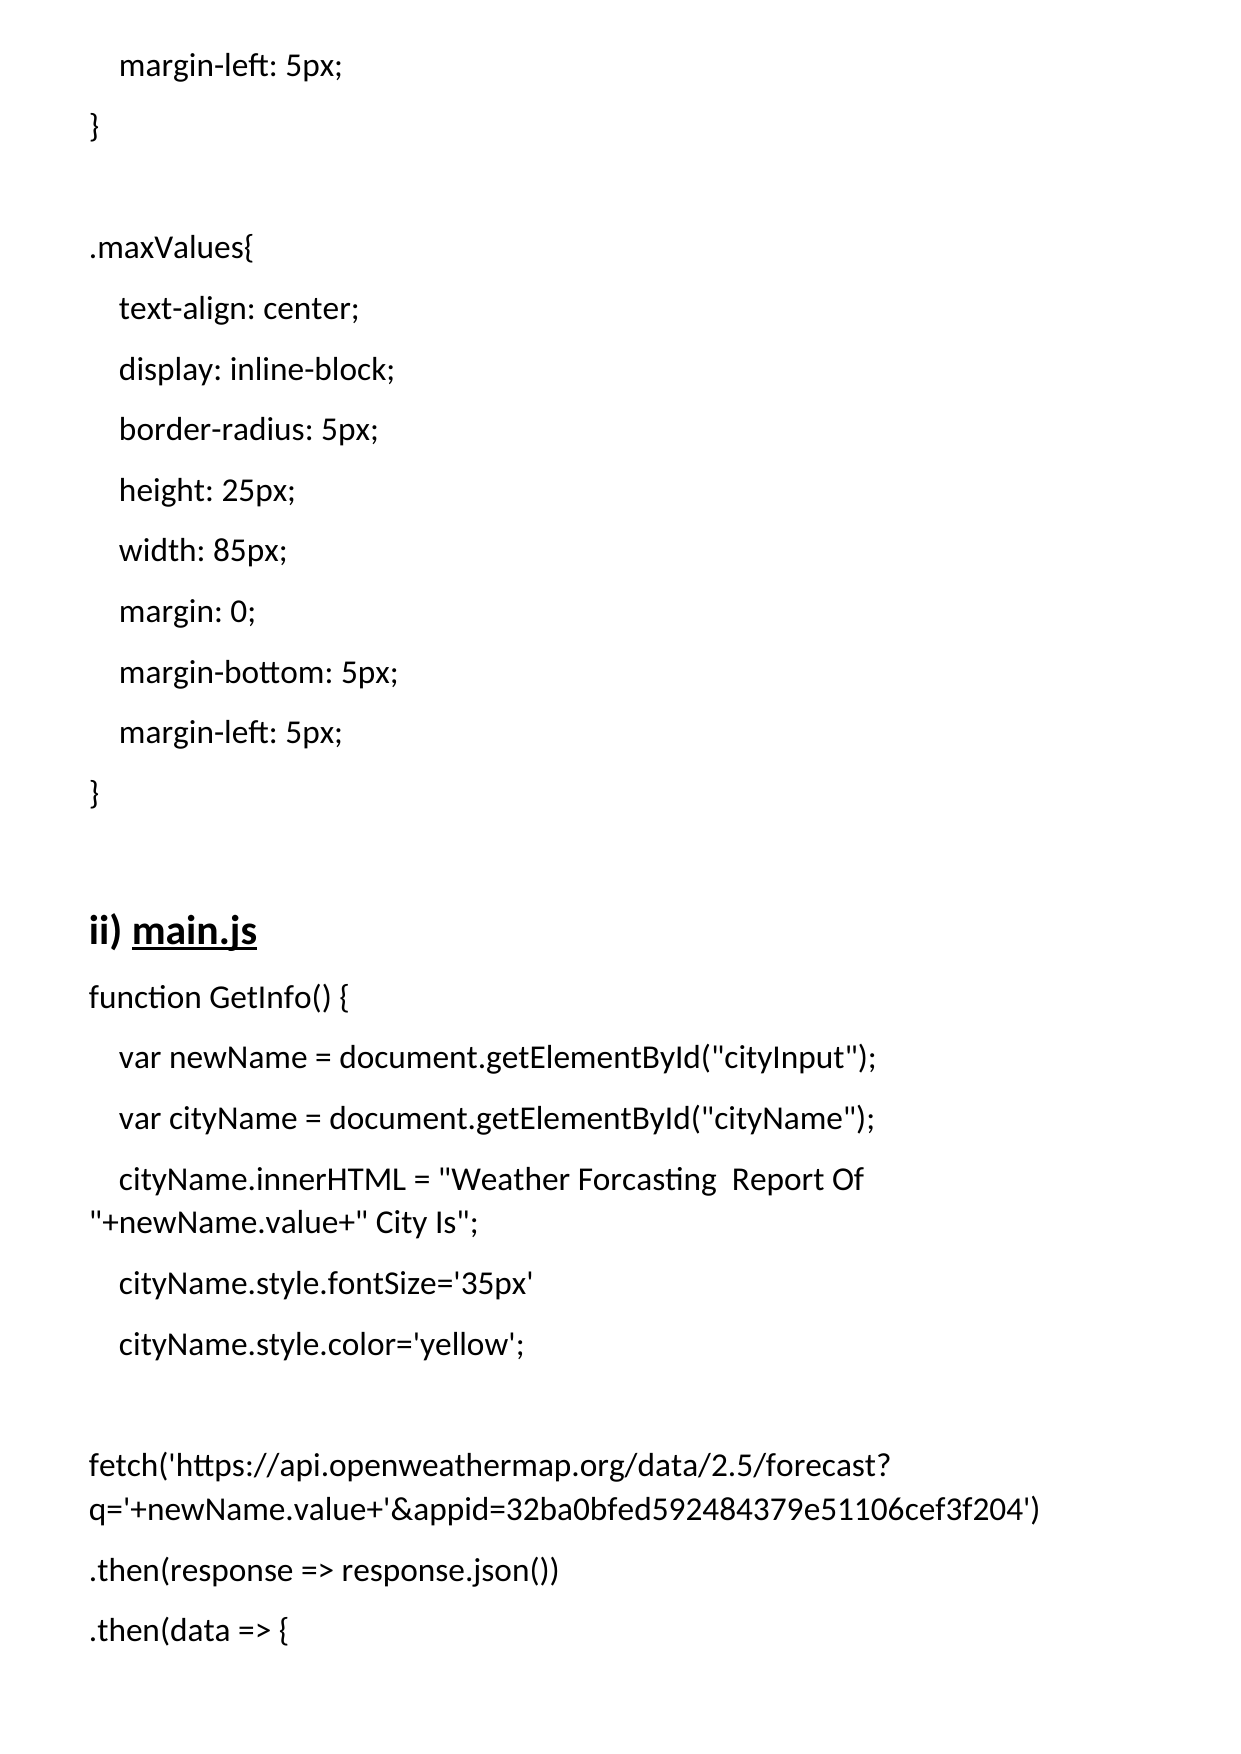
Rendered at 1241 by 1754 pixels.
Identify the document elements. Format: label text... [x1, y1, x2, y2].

text .then(response => response.json()) [89, 1548, 1152, 1589]
text display: inline-block; [89, 347, 1152, 388]
text ii) main.js [89, 904, 1152, 955]
text border-radius: 5px; [89, 408, 1152, 449]
text text-align: center; [89, 287, 1152, 328]
text cityName.style.fontSize='35px' [89, 1262, 1152, 1303]
text width: 85px; [89, 529, 1152, 570]
text cityName.style.color='yellow'; [89, 1323, 1152, 1363]
text cityName.innerHTML = "Weather Forcasting Report Of "+newName.value+" City Is"; [89, 1157, 1152, 1242]
text function GetInfo() { [89, 976, 1152, 1016]
text var newName = document.getElementById("cityInput"); [89, 1036, 1152, 1077]
text } [89, 772, 1152, 813]
text fetch('https://api.openweathermap.org/data/2.5/forecast?q='+newName.value+'&appid=32ba0bfed592484379e51106cef3f204') [89, 1444, 1152, 1529]
text margin-left: 5px; [89, 711, 1152, 752]
text height: 25px; [89, 469, 1152, 509]
text } [89, 105, 1152, 146]
text margin-bottom: 5px; [89, 651, 1152, 691]
text margin-left: 5px; [89, 44, 1152, 85]
text .maxValues{ [89, 226, 1152, 267]
text margin: 0; [89, 590, 1152, 631]
text .then(data => { [89, 1609, 1152, 1650]
text var cityName = document.getElementById("cityName"); [89, 1097, 1152, 1138]
